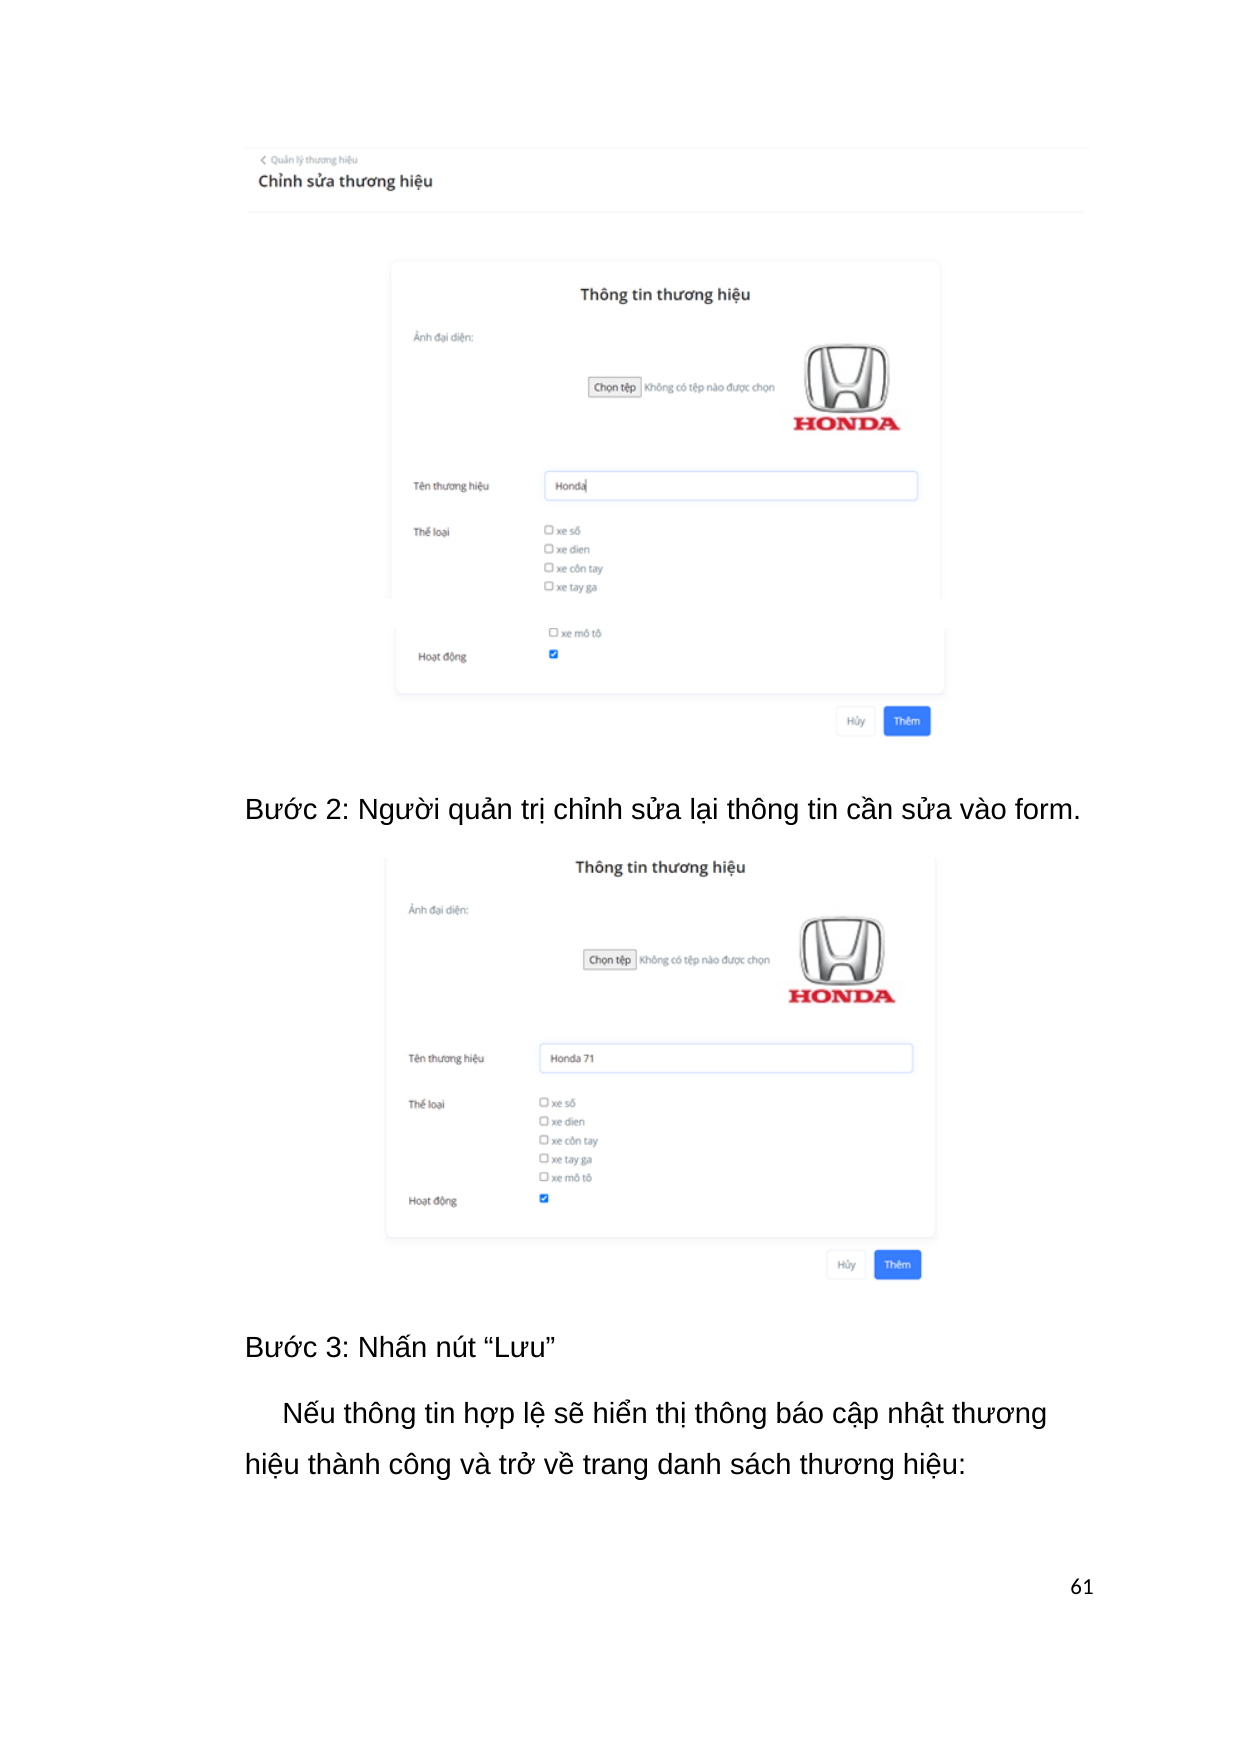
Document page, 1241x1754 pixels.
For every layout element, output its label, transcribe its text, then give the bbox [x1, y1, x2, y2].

list Bước 2: Người quản trị chỉnh sửa lại thông tin cần sửa vào form. [244, 792, 1093, 826]
list Bước 3: Nhấn nút “Lưu” [244, 1329, 1093, 1363]
picture [235, 628, 1097, 762]
picture [244, 147, 1090, 599]
picture [244, 858, 1084, 1299]
list Nếu thông tin hợp lệ sẽ hiển thị thông báo cập nhật thương hiệu thành công và trở về trang danh sách thương hiệu: [244, 1397, 1093, 1480]
